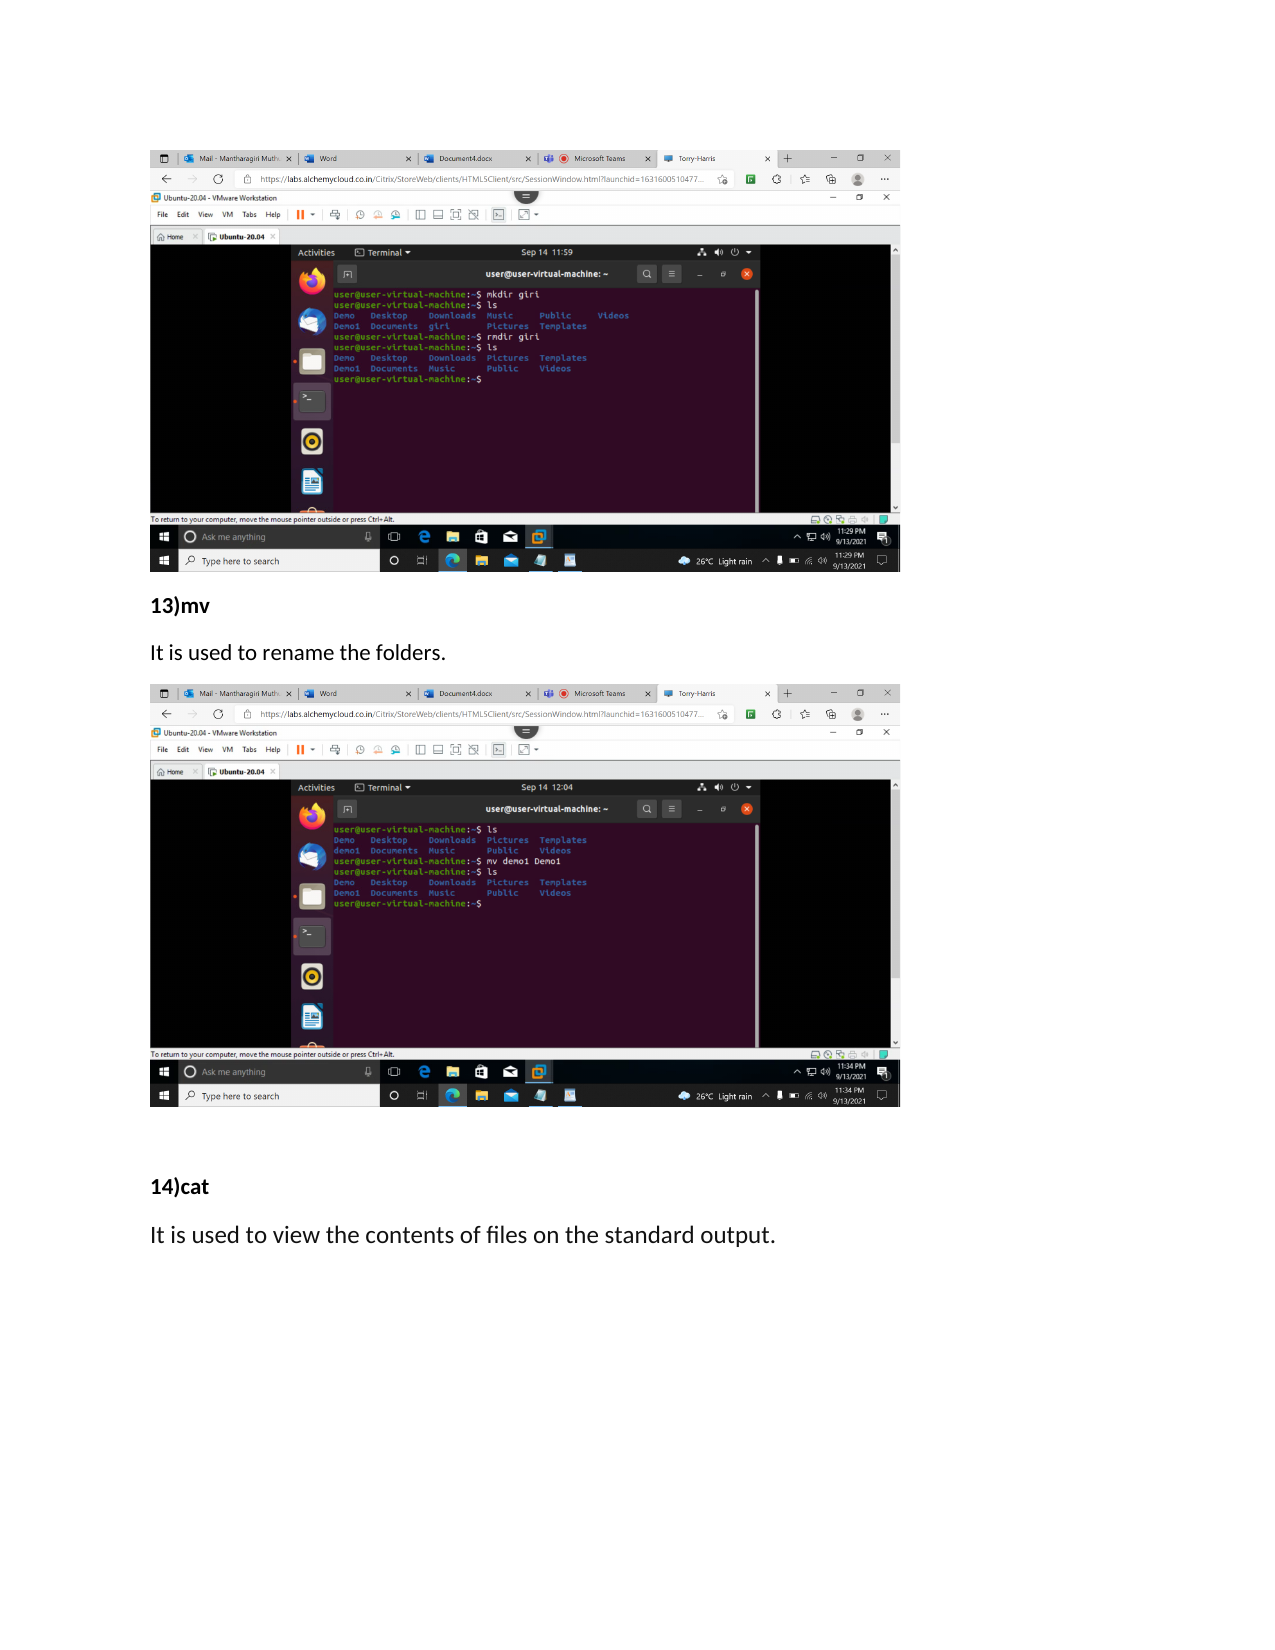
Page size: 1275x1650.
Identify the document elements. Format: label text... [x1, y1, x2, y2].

picture [150, 150, 901, 572]
text It is used to view the contents of files on the standard output. [150, 1219, 1125, 1249]
text It is used to rename the folders. [150, 638, 1125, 666]
text 14)cat [150, 1172, 1125, 1200]
picture [150, 684, 901, 1107]
text 13)mv [150, 591, 1125, 619]
